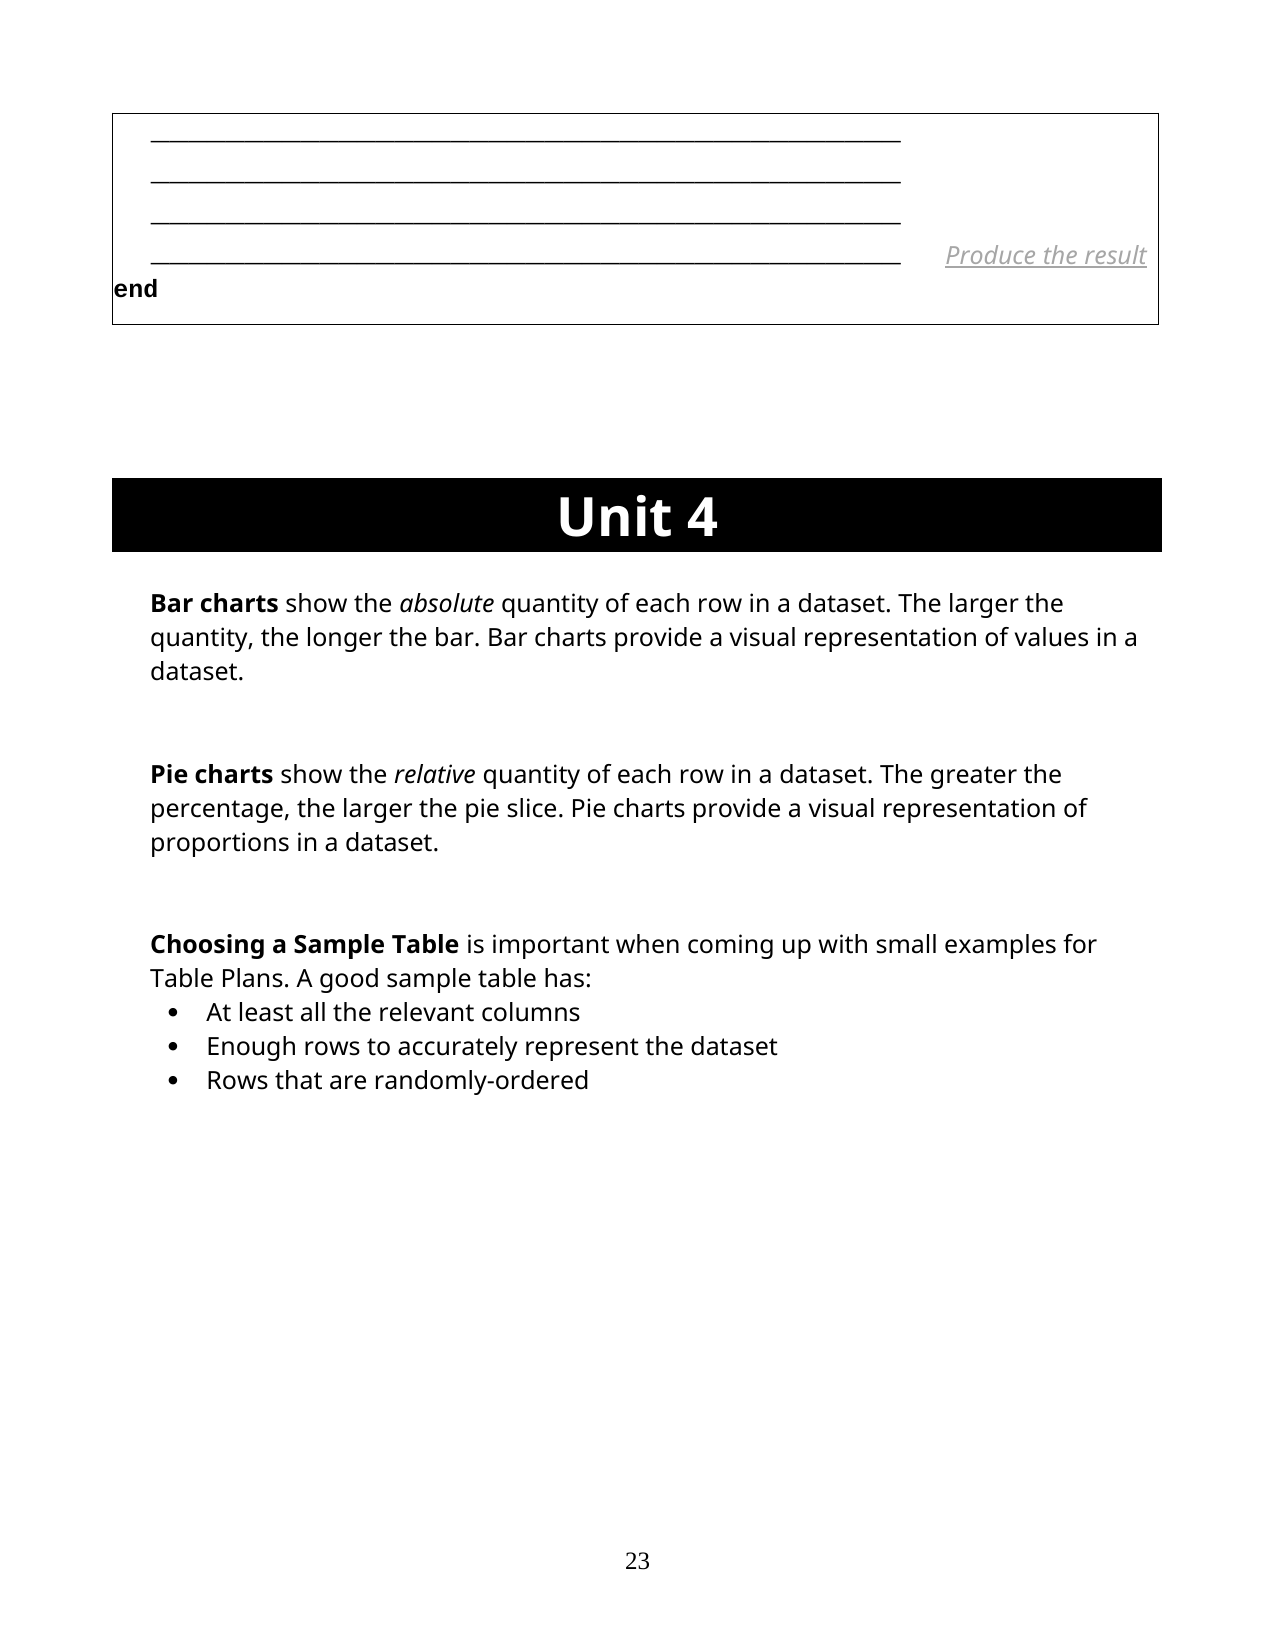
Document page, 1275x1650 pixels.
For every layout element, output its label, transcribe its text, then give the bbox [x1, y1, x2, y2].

list Rows that are randomly-ordered [169, 1063, 1162, 1097]
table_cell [113, 114, 1158, 324]
subtitle Unit 4 [112, 478, 1162, 552]
text Choosing a Sample Table is important when coming up with small examples for Table Plans. A good sample table has: [150, 927, 1162, 995]
list At least all the relevant columns [169, 995, 1162, 1029]
text Bar charts show the absolute quantity of each row in a dataset. The larger the quantity, the longer the bar. Bar charts provide a visual representation of values in a dataset. [150, 586, 1162, 688]
text Pie charts show the relative quantity of each row in a dataset. The greater the percentage, the larger the pie slice. Pie charts provide a visual representation of proportions in a dataset. [150, 756, 1162, 858]
list Enough rows to accurately represent the dataset [169, 1029, 1162, 1063]
